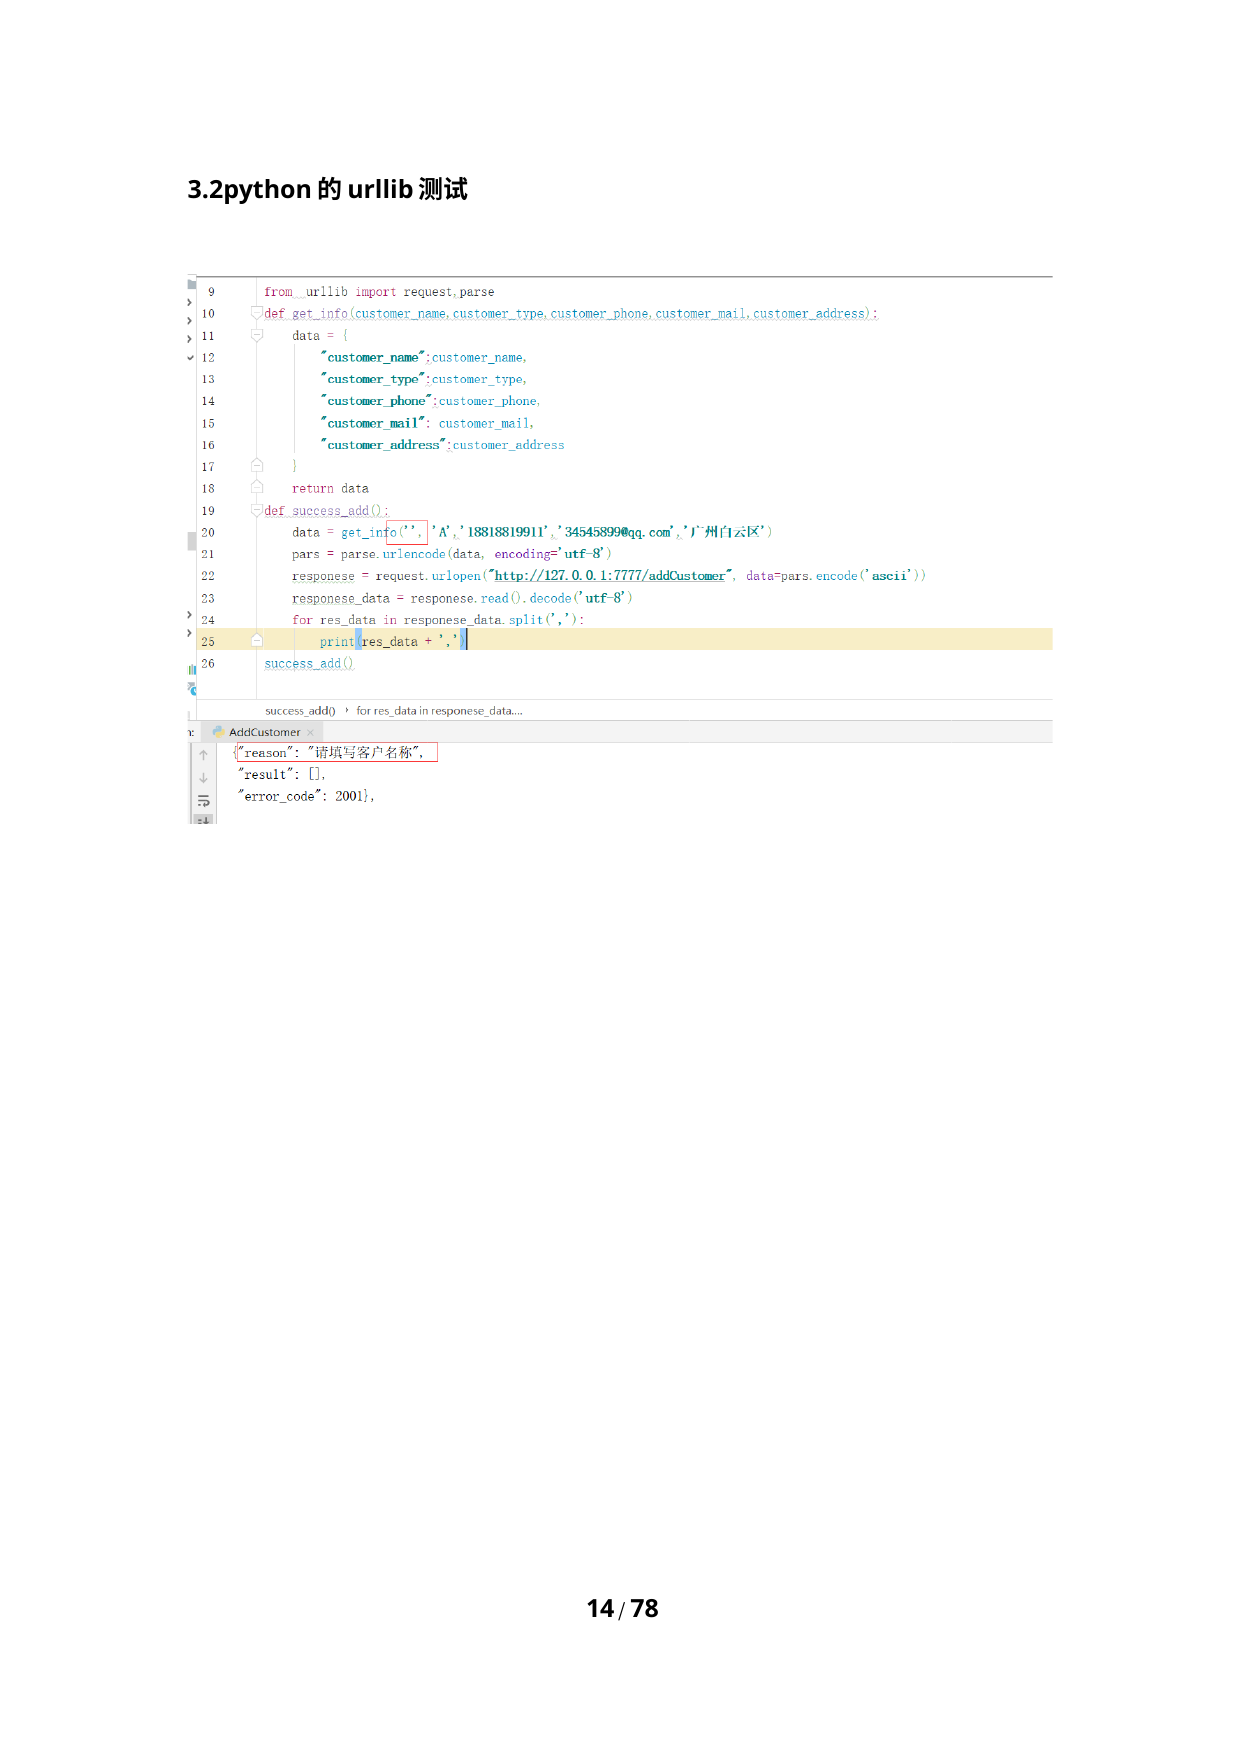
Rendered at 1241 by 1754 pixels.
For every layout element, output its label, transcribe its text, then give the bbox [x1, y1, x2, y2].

subtitle 3.2python的urllib测试 [187, 156, 1053, 221]
picture [187, 274, 1053, 824]
